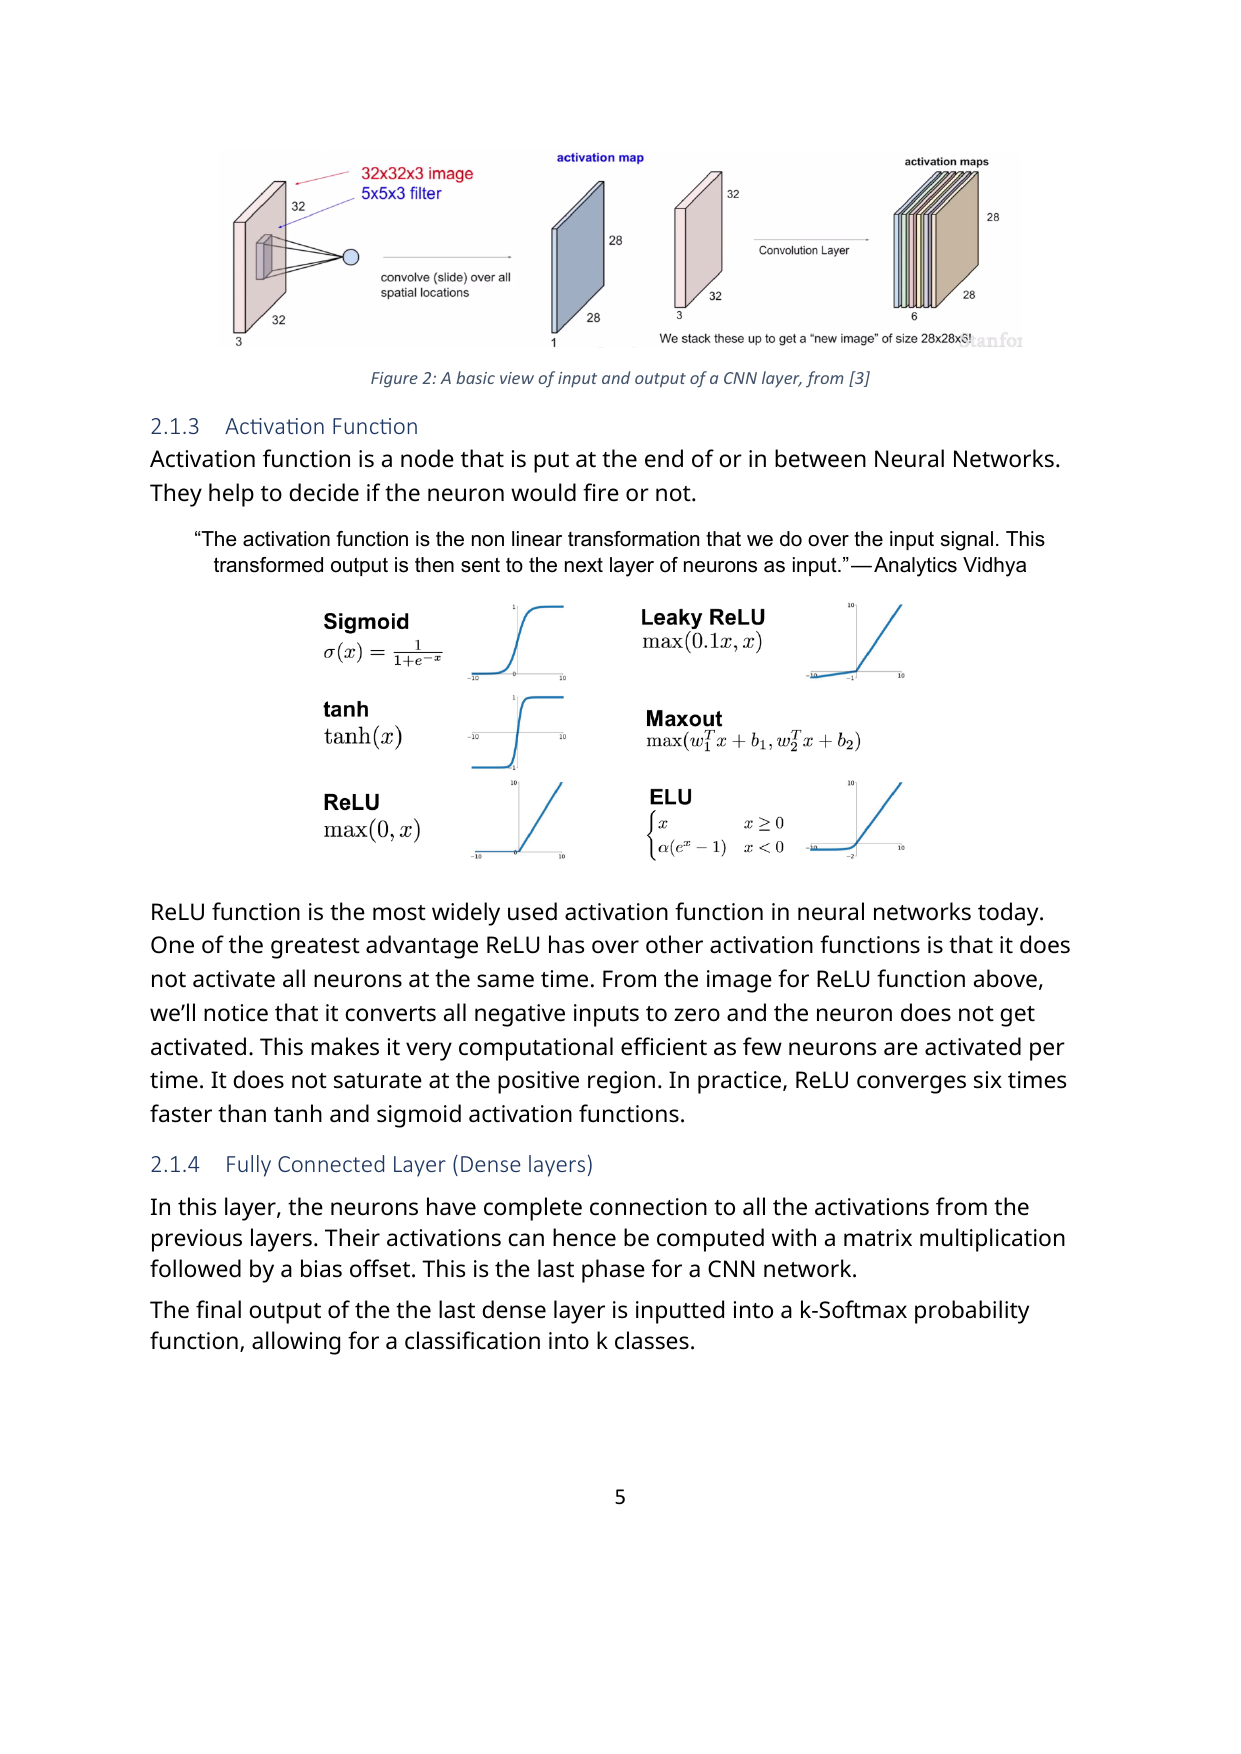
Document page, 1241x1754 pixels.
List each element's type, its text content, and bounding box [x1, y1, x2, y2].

subtitle Activation Function [150, 410, 1090, 440]
text Activation function is a node that is put at the end of or in between Neural Networks. They help to decide if the neuron would fire or not. [150, 443, 1090, 508]
text Figure 2: A basic view of input and output of a CNN layer, from [150, 366, 1090, 389]
text “The activation function is the non linear transformation that we do over the input signal. This transformed output is then sent to the next layer of neurons as input.” — Analytics Vidhya [150, 527, 1090, 577]
subtitle Fully Connected Layer (Dense layers) [150, 1148, 1090, 1179]
picture [218, 150, 1023, 348]
text In this layer, the neurons have complete connection to all the activations from the previous layers. Their activations can hence be computed with a matrix multiplication followed by a bias offset. This is the last phase for a CNN network. [150, 1191, 1090, 1284]
picture [295, 595, 945, 877]
text ReLU function is the most widely used activation function in neural networks today. One of the greatest advantage ReLU has over other activation functions is that it does not activate all neurons at the same time. From the image for ReLU function above, we’ll notice that it converts all negative inputs to zero and the neuron does not get activated. This makes it very computational efficient as few neurons are activated per time. It does not saturate at the positive region. In practice, ReLU converges six times faster than tanh and sigmoid activation functions. [150, 896, 1090, 1129]
text The final output of the the last dense layer is inputted into a k-Softmax probability function, allowing for a classification into k classes. [150, 1294, 1090, 1356]
